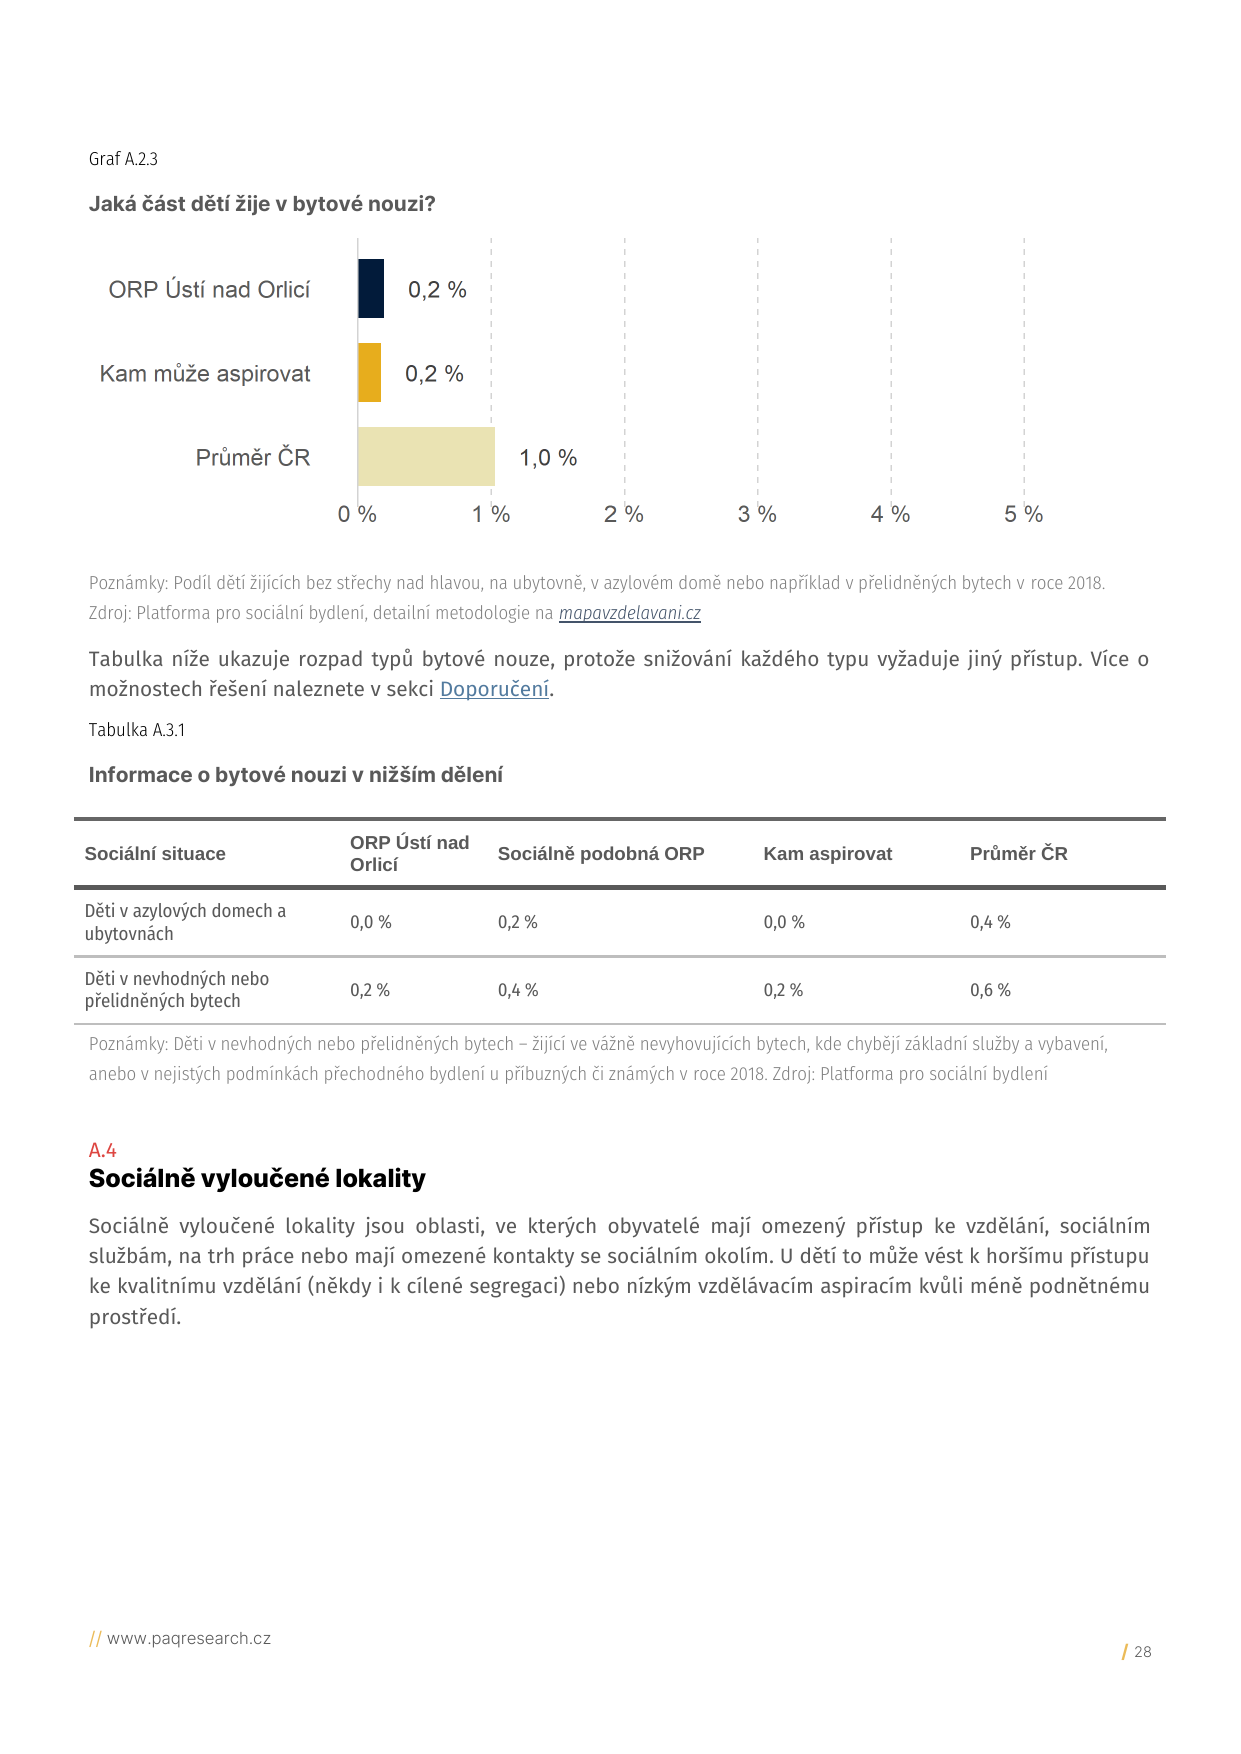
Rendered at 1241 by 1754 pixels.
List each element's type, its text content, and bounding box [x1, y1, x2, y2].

table_header Průměr ČR [960, 821, 1166, 885]
table_cell 0,2 % [753, 958, 959, 1023]
text Poznámky: Podíl dětí žijících bez střechy nad hlavou, na ubytovně, v azylovém domě nebo například v přelidněných bytech v roce 2018. Zdroj: Platforma pro sociální bydlení, detailní metodologie na mapavzdelavani.cz [89, 564, 1152, 625]
table_cell 0,2 % [487, 890, 753, 955]
text Tabulka A.3.1 [89, 718, 1152, 741]
text Informace o bytové nouzi v nižším dělení [89, 757, 1152, 787]
table_header ORP Ústí nad Orlicí [340, 821, 487, 885]
table_cell 0,6 % [960, 958, 1166, 1023]
table_cell 0,0 % [753, 890, 959, 955]
table_cell 0,4 % [487, 958, 753, 1023]
table_header Sociální situace [74, 821, 339, 885]
table_header Sociálně podobná ORP [487, 821, 753, 885]
table_header Kam aspirovat [753, 821, 959, 885]
subtitle Sociálně vyloučené lokality [89, 1163, 1152, 1193]
table_cell 0,4 % [960, 890, 1166, 955]
text Poznámky: Děti v nevhodných nebo přelidněných bytech – žijící ve vážně nevyhovujících bytech, kde chybějí základní služby a vybavení, anebo v nejistých podmínkách přechodného bydlení u příbuzných či známých v roce 2018. Zdroj: Platforma pro sociální bydlení [89, 1025, 1152, 1086]
text Graf A.2.3 [89, 148, 1152, 170]
text Sociálně vyloučené lokality jsou oblasti, ve kterých obyvatelé mají omezený přístup ke vzdělání, sociálním službám, na trh práce nebo mají omezené kontakty se sociálním okolím. U dětí to může vést k horšímu přístupu ke kvalitnímu vzdělání (někdy i k cílené segregaci) nebo nízkým vzdělávacím aspiracím kvůli méně podnětnému prostředí. [89, 1209, 1152, 1329]
picture [88, 216, 1139, 548]
table_cell Děti v azylových domech a ubytovnách [74, 890, 339, 955]
table_cell 0,2 % [340, 958, 487, 1023]
text A.4 [89, 1133, 1152, 1163]
table_cell 0,0 % [340, 890, 487, 955]
table_cell Děti v nevhodných nebo přelidněných bytech [74, 958, 339, 1023]
text Tabulka níže ukazuje rozpad typů bytové nouze, protože snižování každého typu vyžaduje jiný přístup. Více o možnostech řešení naleznete v sekci Doporučení. [89, 641, 1152, 702]
text Jaká část dětí žije v bytové nouzi? [89, 186, 1152, 216]
